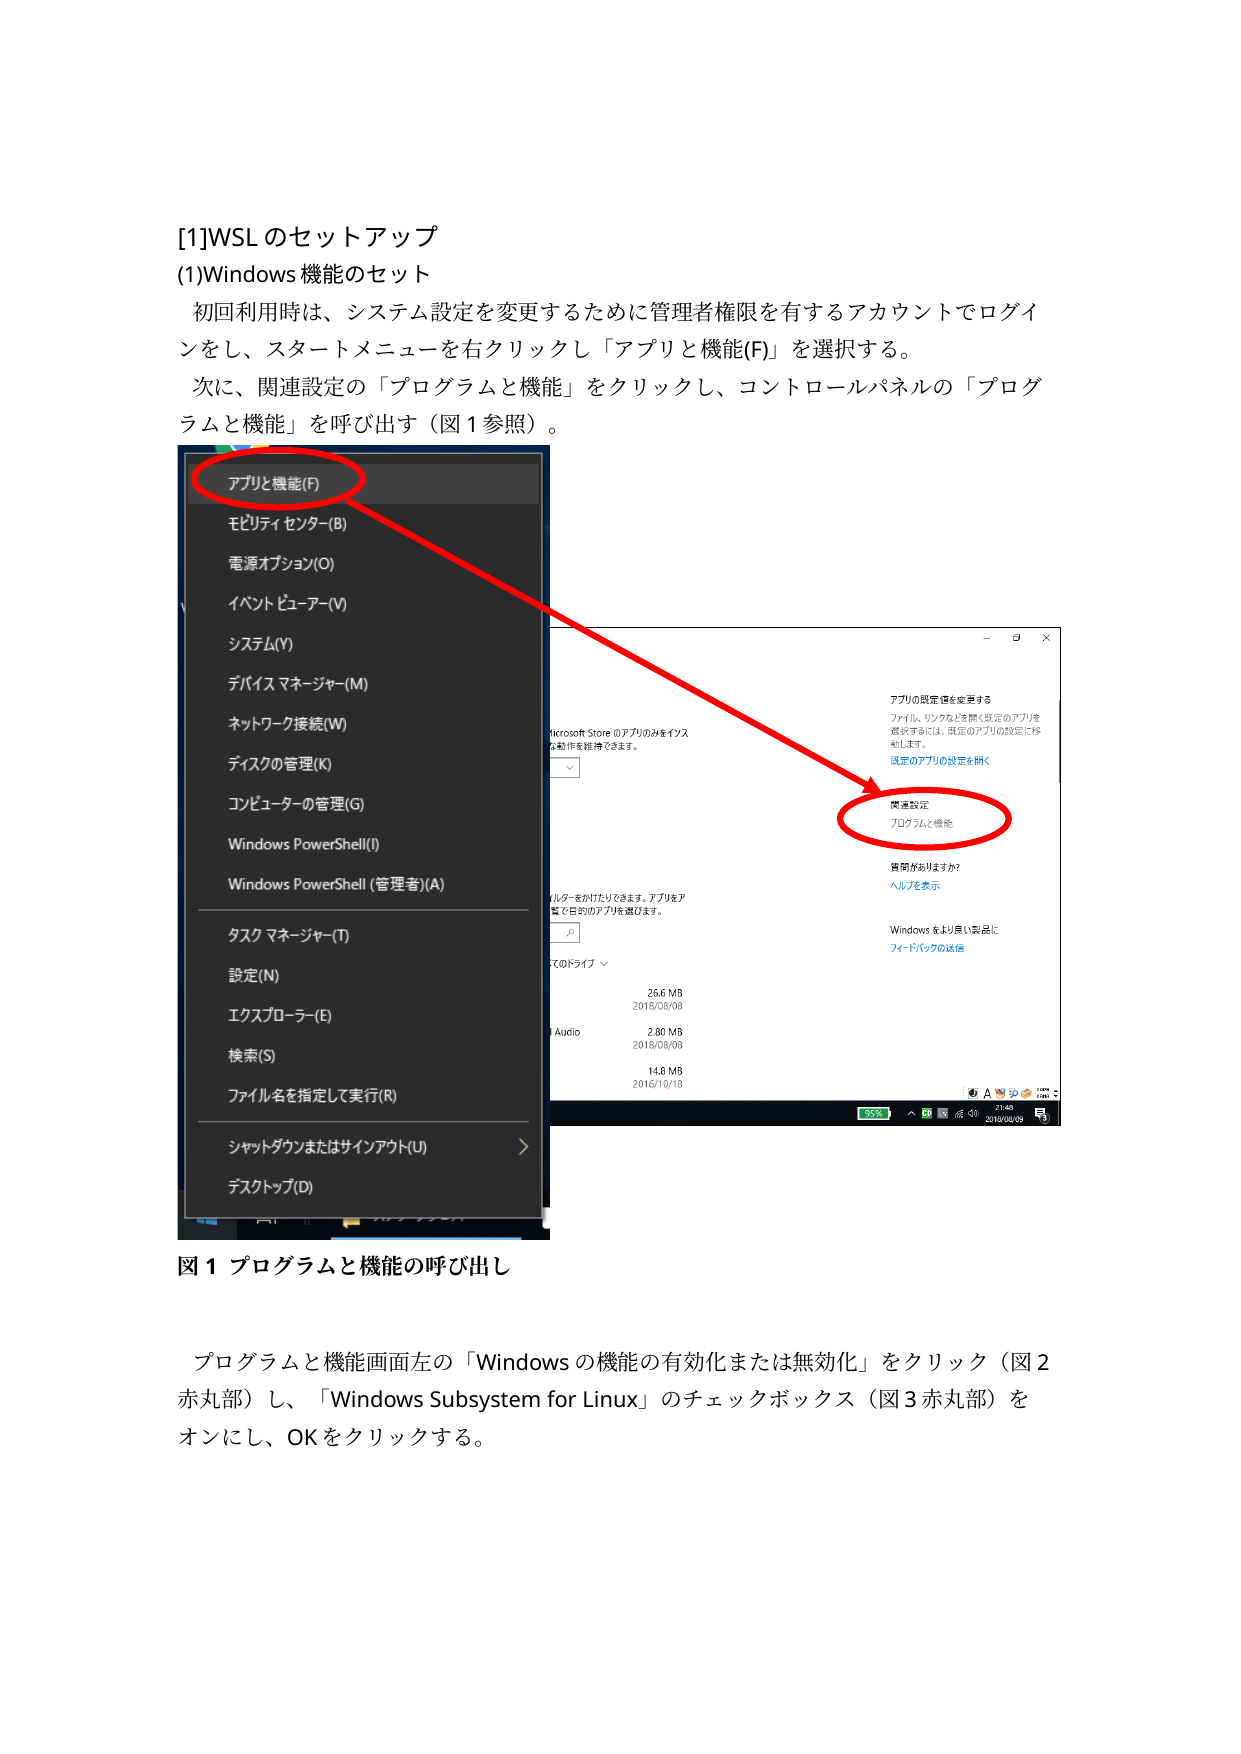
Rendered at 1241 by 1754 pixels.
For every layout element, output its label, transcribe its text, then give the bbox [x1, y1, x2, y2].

picture [197, 454, 359, 504]
picture [177, 445, 1060, 1240]
text プログラムと機能画面左の「Windowsの機能の有効化または無効化」をクリック（図2赤丸部）し、「Windows Subsystem for Linux」のチェックボックス（図3赤丸部）を オンにし、OKをクリックする。 [177, 1342, 1063, 1454]
text 次に、関連設定の「プログラムと機能」をクリックし、コントロールパネルの「プログラムと機能」を呼び出す（図1参照）。 [177, 367, 1063, 442]
text 初回利用時は、システム設定を変更するために管理者権限を有するアカウントでログインをし、スタートメニューを右クリックし「アプリと機能(F)」を選択する。 [177, 292, 1063, 367]
subtitle [1]WSLのセットアップ [177, 217, 1063, 254]
picture [844, 794, 1005, 844]
subtitle (1)Windows機能のセット [177, 254, 1063, 292]
